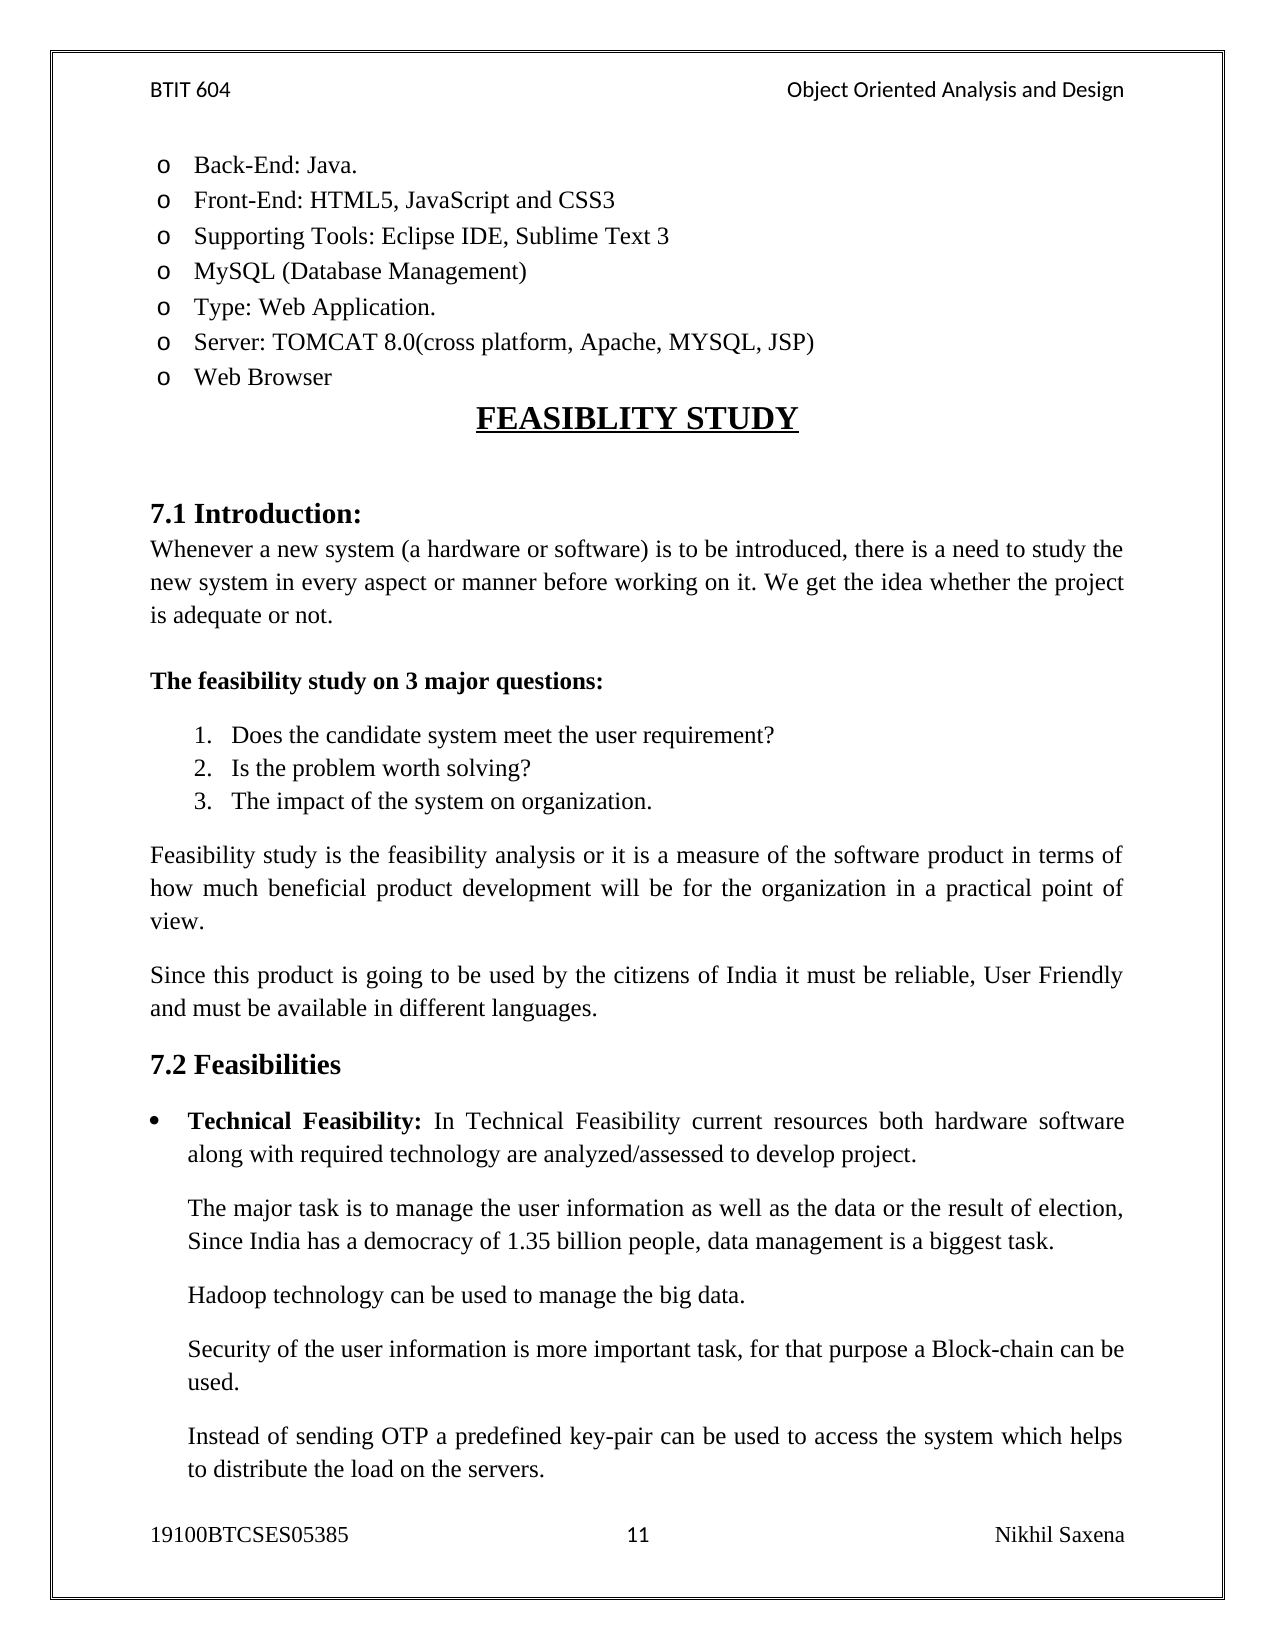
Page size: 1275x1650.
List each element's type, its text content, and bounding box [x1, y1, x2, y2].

list Server: TOMCAT 8.0(cross platform, Apache, MYSQL, JSP) [156, 327, 1125, 358]
list Supporting Tools: Eclipse IDE, Sublime Text 3 [156, 221, 1125, 252]
list Does the candidate system meet the user requirement? [194, 720, 1125, 749]
text Hadoop technology can be used to manage the big data. [187, 1280, 1125, 1309]
list Is the problem worth solving? [194, 753, 1125, 782]
list Technical Feasibility: In Technical Feasibility current resources both hardware software along with required technology are analyzed/assessed to develop project. [150, 1106, 1125, 1168]
text Security of the user information is more important task, for that purpose a Block-chain can be used. [187, 1334, 1125, 1396]
text The major task is to manage the user information as well as the data or the result of election, Since India has a democracy of 1.35 billion people, data management is a biggest task. [187, 1193, 1125, 1255]
list Front-End: HTML5, JavaScript and CSS3 [156, 185, 1125, 216]
text Since this product is going to be used by the citizens of India it must be reliable, User Friendly and must be available in different languages. [150, 960, 1125, 1022]
text Whenever a new system (a hardware or software) is to be introduced, there is a need to study the new system in every aspect or manner before working on it. We get the idea whether the project is adequate or not. [150, 534, 1125, 629]
list MySQL (Database Management) [156, 256, 1125, 287]
text FEASIBLITY STUDY [150, 398, 1125, 436]
text 7.2 Feasibilities [150, 1047, 1125, 1081]
text 7.1 Introduction: [150, 496, 1125, 529]
text Feasibility study is the feasibility analysis or it is a measure of the software product in terms of how much beneficial product development will be for the organization in a practical point of view. [150, 840, 1125, 935]
list Back-End: Java. [156, 150, 1125, 181]
text Instead of sending OTP a predefined key-pair can be used to access the system which helps to distribute the load on the servers. [187, 1421, 1125, 1483]
text The feasibility study on 3 major questions: [150, 666, 1125, 695]
list Type: Web Application. [156, 292, 1125, 322]
list Web Browser [156, 362, 1125, 393]
list The impact of the system on organization. [194, 786, 1125, 815]
